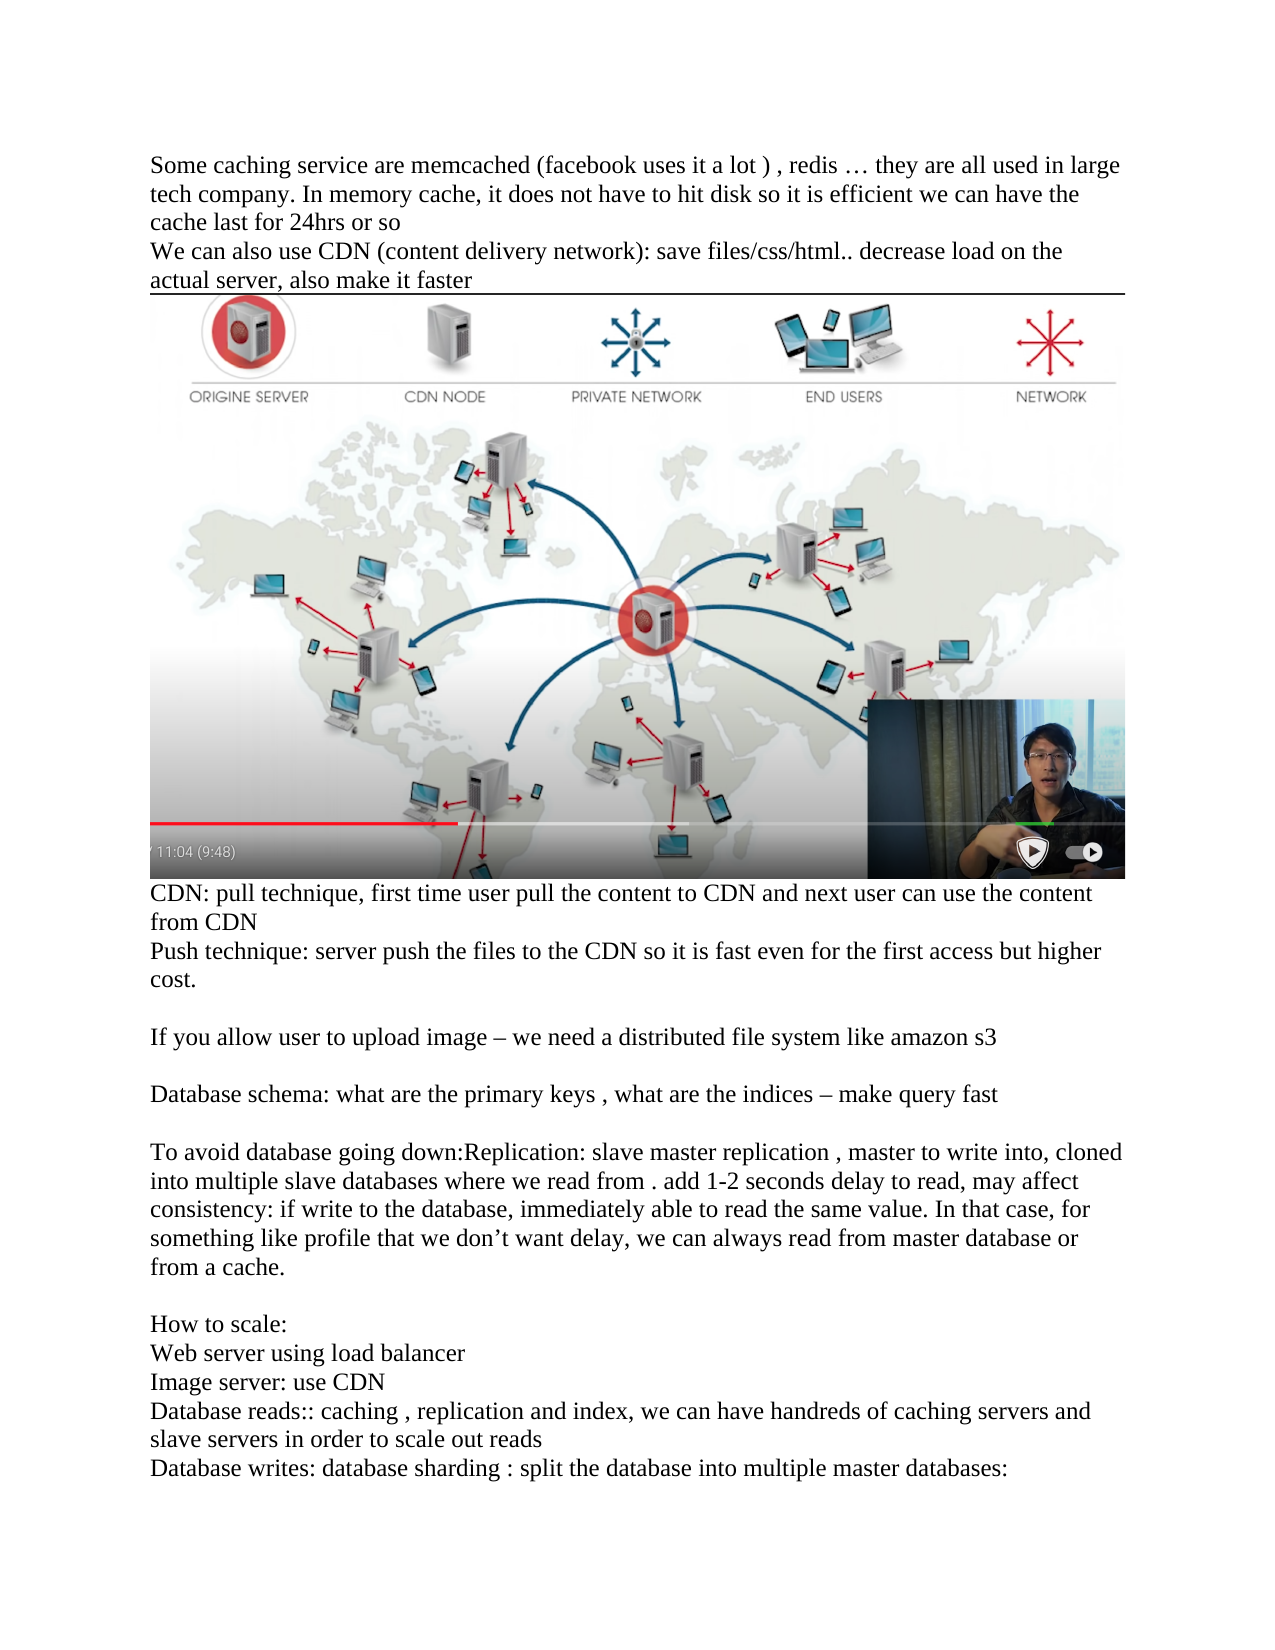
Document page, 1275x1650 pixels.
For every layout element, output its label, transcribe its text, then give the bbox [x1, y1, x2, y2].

text Image server: use CDN [150, 1367, 1125, 1396]
text Database schema: what are the primary keys , what are the indices – make query fast [150, 1079, 1125, 1108]
text Database reads:: caching , replication and index, we can have handreds of caching servers and slave servers in order to scale out reads [150, 1396, 1125, 1453]
text We can also use CDN (content delivery network): save files/css/html.. decrease load on the actual server, also make it faster [150, 236, 1125, 293]
text To avoid database going down:Replication: slave master replication , master to write into, cloned into multiple slave databases where we read from . add 1-2 seconds delay to read, may affect consistency: if write to the database, immediately able to read the same value. In that case, for something like profile that we don’t want delay, we can always read from master database or from a cache. [150, 1137, 1125, 1281]
text How to scale: [150, 1309, 1125, 1338]
text CDN: pull technique, first time user pull the content to CDN and next user can use the content from CDN [150, 879, 1125, 936]
picture [150, 293, 1125, 879]
text If you allow user to upload image – we need a distributed file system like amazon s3 [150, 1022, 1125, 1051]
text Web server using load balancer [150, 1338, 1125, 1367]
text Push technique: server push the files to the CDN so it is fast even for the first access but higher cost. [150, 936, 1125, 993]
text Some caching service are memcached (facebook uses it a lot ) , redis … they are all used in large tech company. In memory cache, it does not have to hit disk so it is efficient we can have the cache last for 24hrs or so [150, 150, 1125, 236]
text Database writes: database sharding : split the database into multiple master databases: [150, 1453, 1125, 1482]
